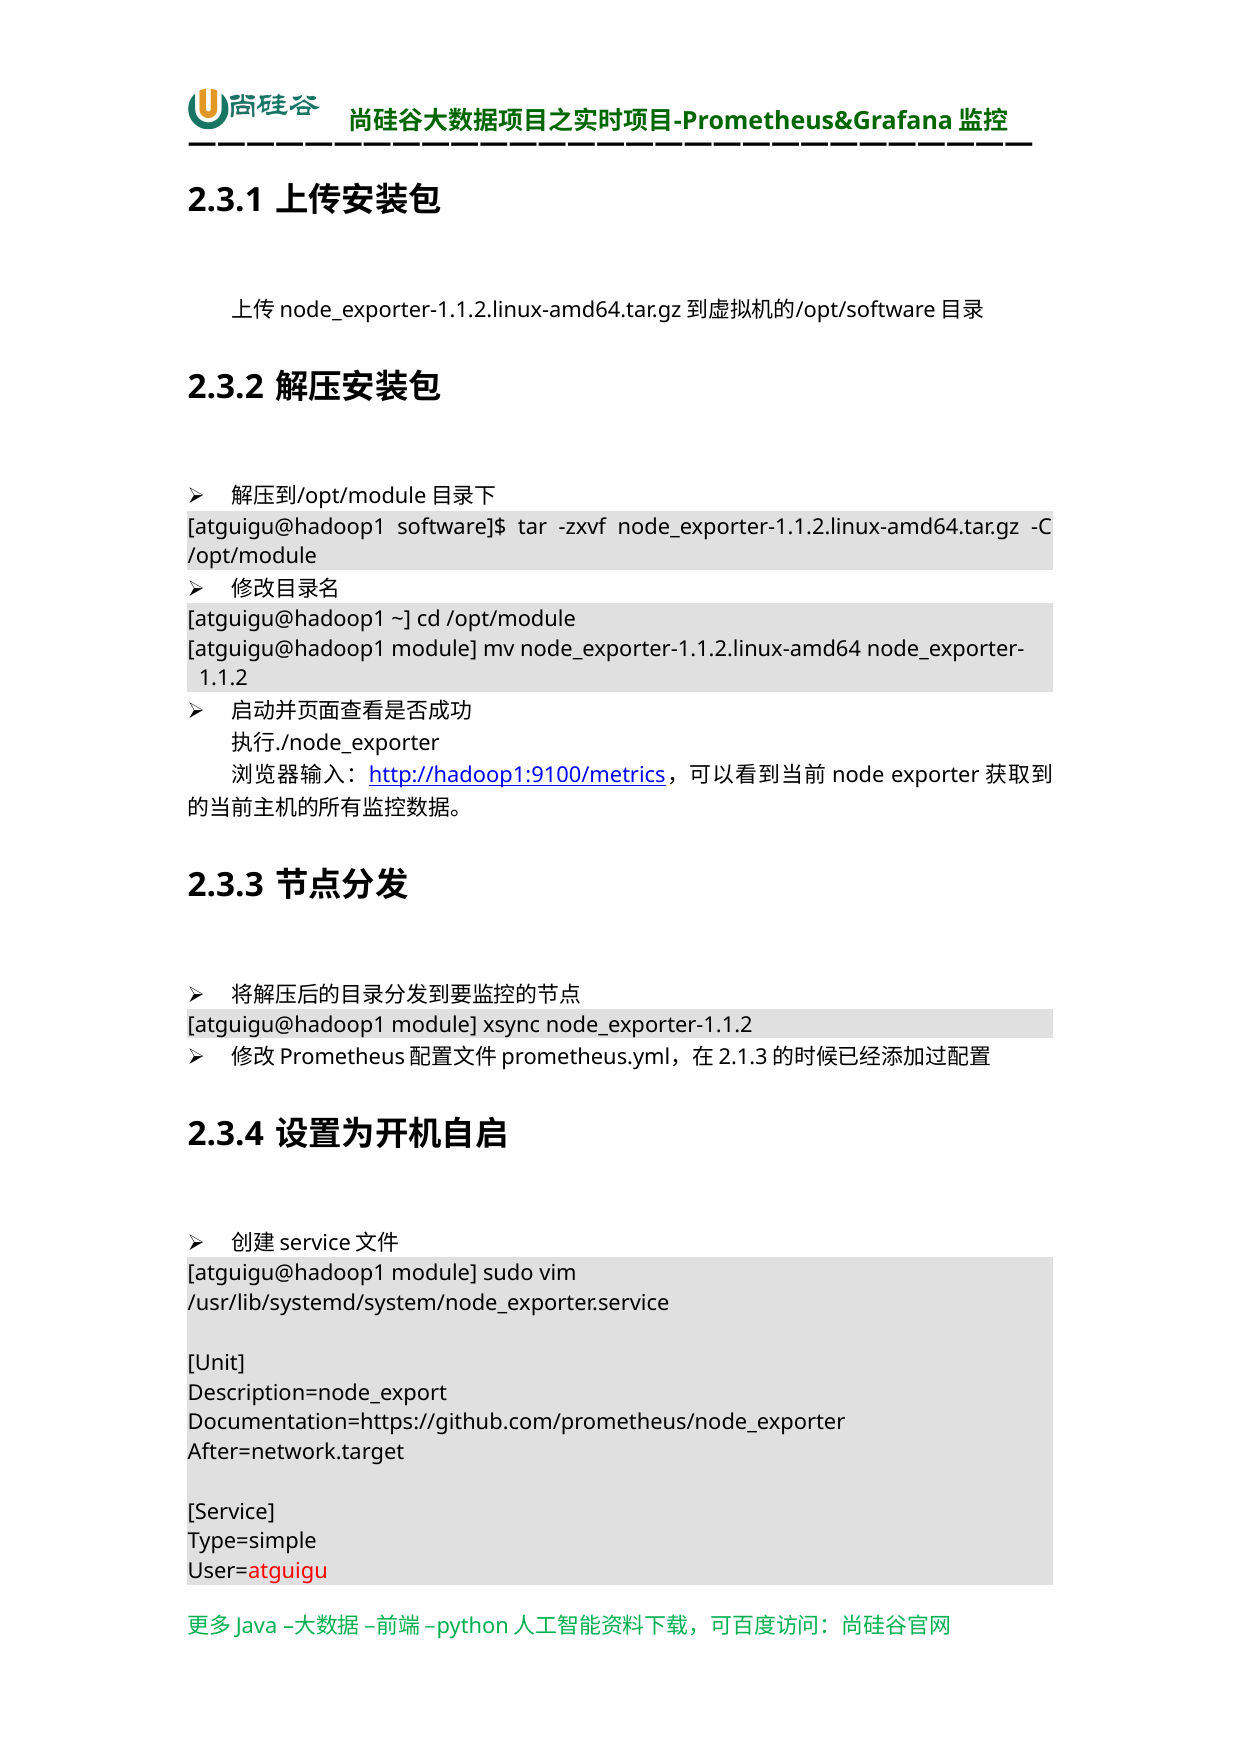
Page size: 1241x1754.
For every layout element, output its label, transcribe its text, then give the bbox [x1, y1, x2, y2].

text 浏览器输入：http://hadoop1:9100/metrics，可以看到当前node exporter获取到的当前主机的所有监控数据。 [187, 757, 1053, 822]
subtitle 上传安装包 [187, 165, 1053, 230]
list 修改Prometheus配置文件prometheus.yml，在2.1.3的时候已经添加过配置 [187, 1038, 1053, 1071]
text User=atguigu [187, 1555, 1053, 1585]
text 上传node_exporter-1.1.2.linux-amd64.tar.gz到虚拟机的/opt/software目录 [187, 292, 1053, 324]
text [atguigu@hadoop1 module] mv node_exporter-1.1.2.linux-amd64 node_exporter-1.1.2 [187, 633, 1053, 692]
text After=network.target [187, 1436, 1053, 1466]
text [Service] [187, 1496, 1053, 1526]
list 执行./node_exporter [231, 725, 1053, 757]
picture [187, 88, 321, 130]
text Documentation=https://github.com/prometheus/node_exporter [187, 1406, 1053, 1436]
text [Unit] [187, 1347, 1053, 1377]
text Description=node_export [187, 1377, 1053, 1406]
subtitle 节点分发 [187, 849, 1053, 914]
text [atguigu@hadoop1 ~] cd /opt/module [187, 603, 1053, 633]
text [atguigu@hadoop1 software]$ tar -zxvf node_exporter-1.1.2.linux-amd64.tar.gz -C /opt/module [187, 511, 1053, 570]
subtitle 解压安装包 [187, 351, 1053, 416]
list 创建service文件 [187, 1225, 1053, 1257]
list 将解压后的目录分发到要监控的节点 [187, 976, 1053, 1009]
list 启动并页面查看是否成功 [187, 692, 1053, 725]
list 解压到/opt/module目录下 [187, 478, 1053, 511]
text Type=simple [187, 1526, 1053, 1555]
text [atguigu@hadoop1 module] xsync node_exporter-1.1.2 [187, 1009, 1053, 1038]
subtitle 设置为开机自启 [187, 1098, 1053, 1163]
list 修改目录名 [187, 570, 1053, 603]
text [atguigu@hadoop1 module] sudo vim /usr/lib/systemd/system/node_exporter.service [187, 1257, 1053, 1317]
